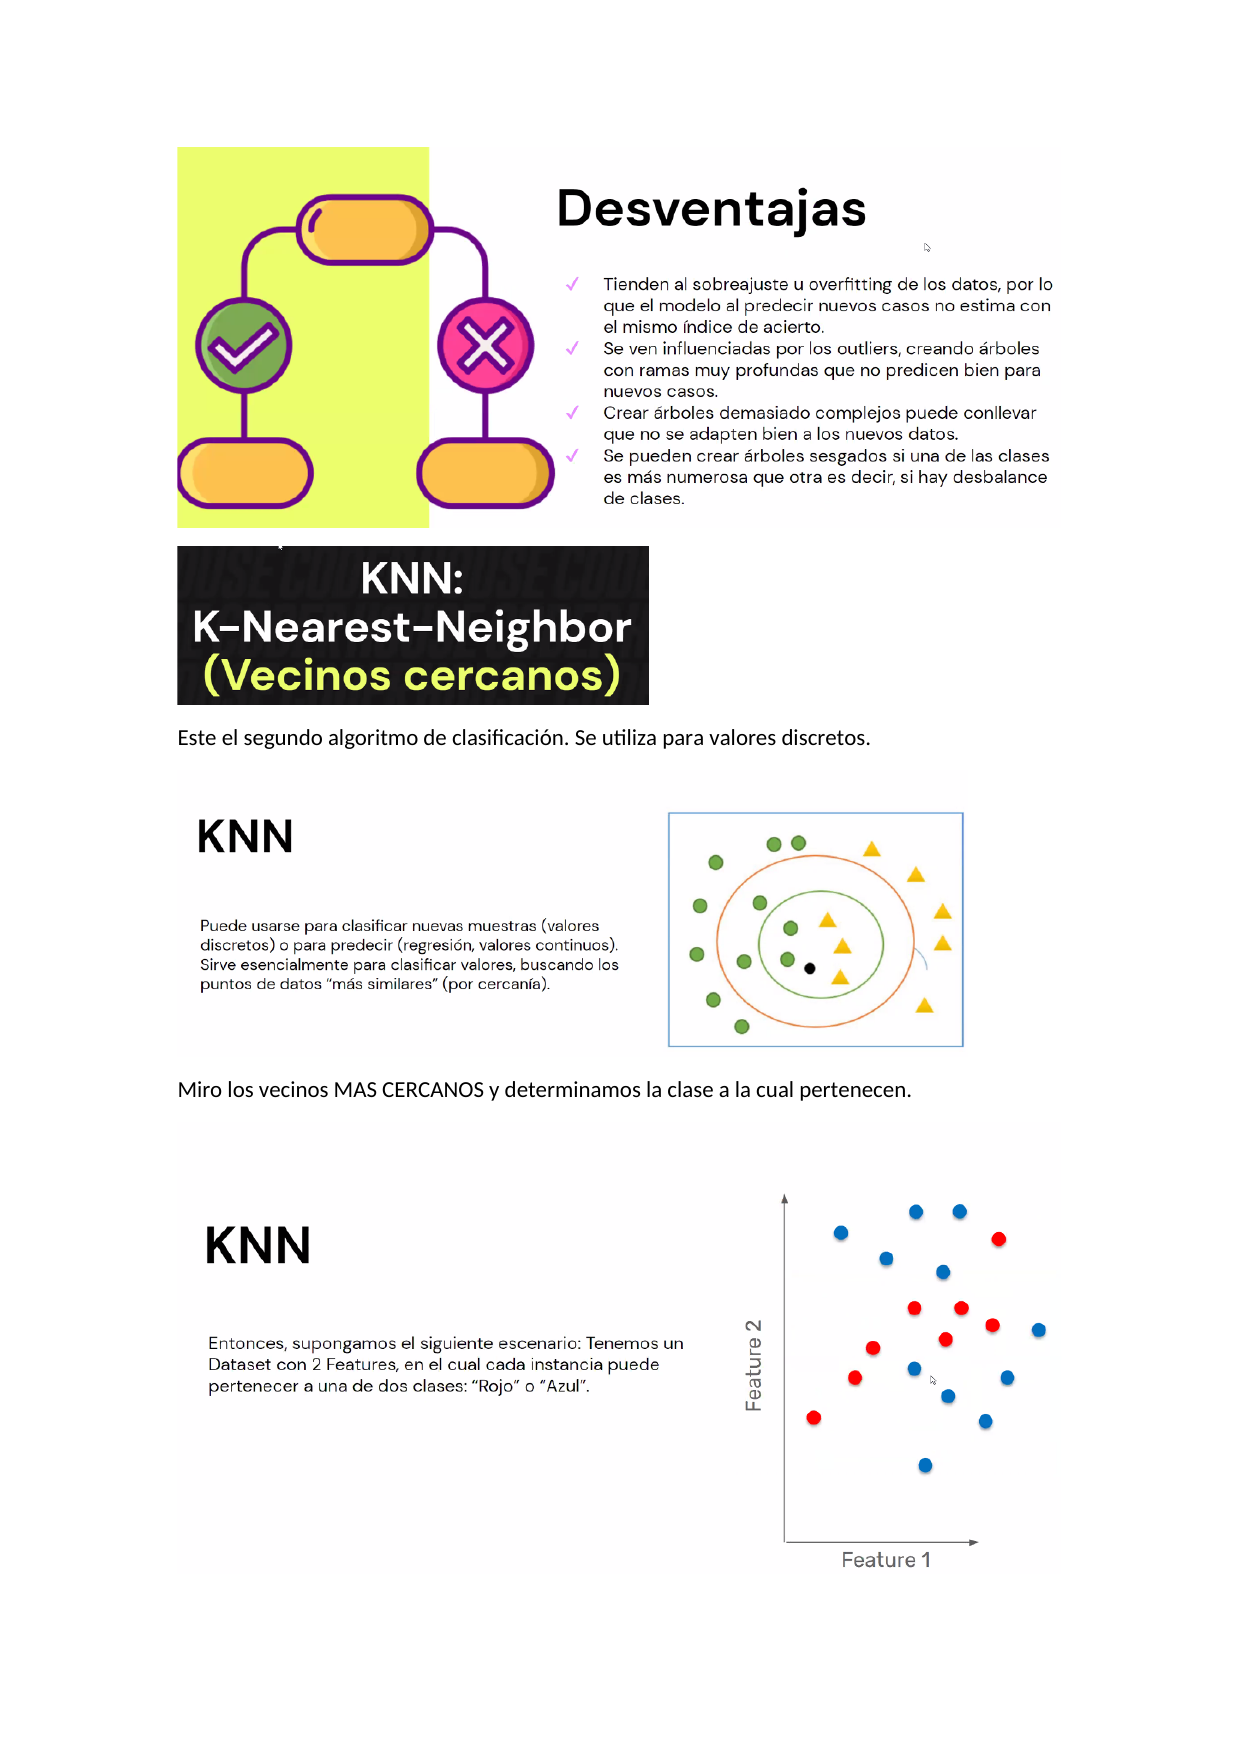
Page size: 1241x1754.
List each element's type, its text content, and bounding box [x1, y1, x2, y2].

picture [177, 147, 1062, 528]
picture [177, 1122, 1062, 1574]
text Este el segundo algoritmo de clasificación. Se utiliza para valores discretos. [177, 723, 1063, 751]
picture [177, 546, 649, 705]
text Miro los vecinos MAS CERCANOS y determinamos la clase a la cual pertenecen. [177, 1075, 1063, 1103]
picture [177, 770, 968, 1057]
